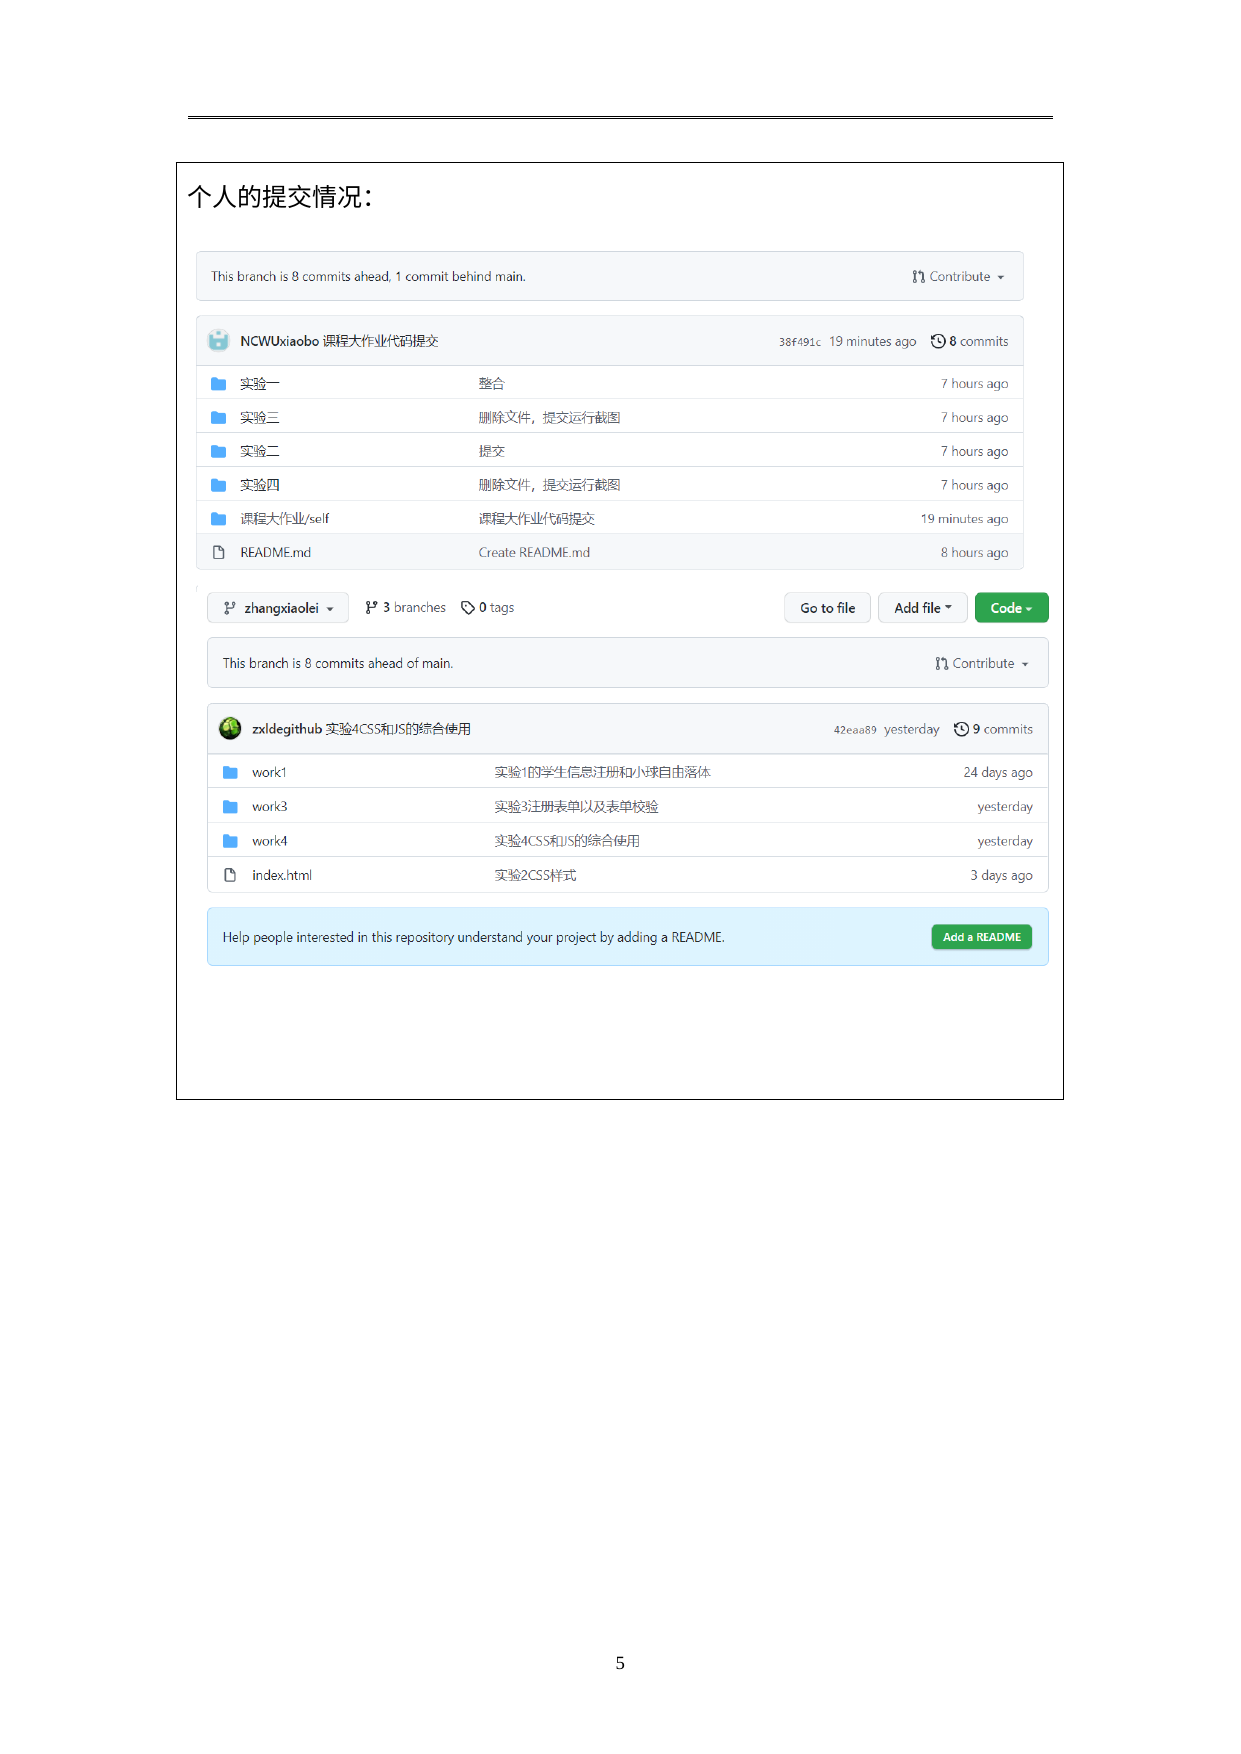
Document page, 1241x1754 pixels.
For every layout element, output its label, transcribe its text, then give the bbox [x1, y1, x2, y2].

picture [183, 242, 1062, 972]
table_cell 个人的提交情况： [177, 163, 1063, 1099]
